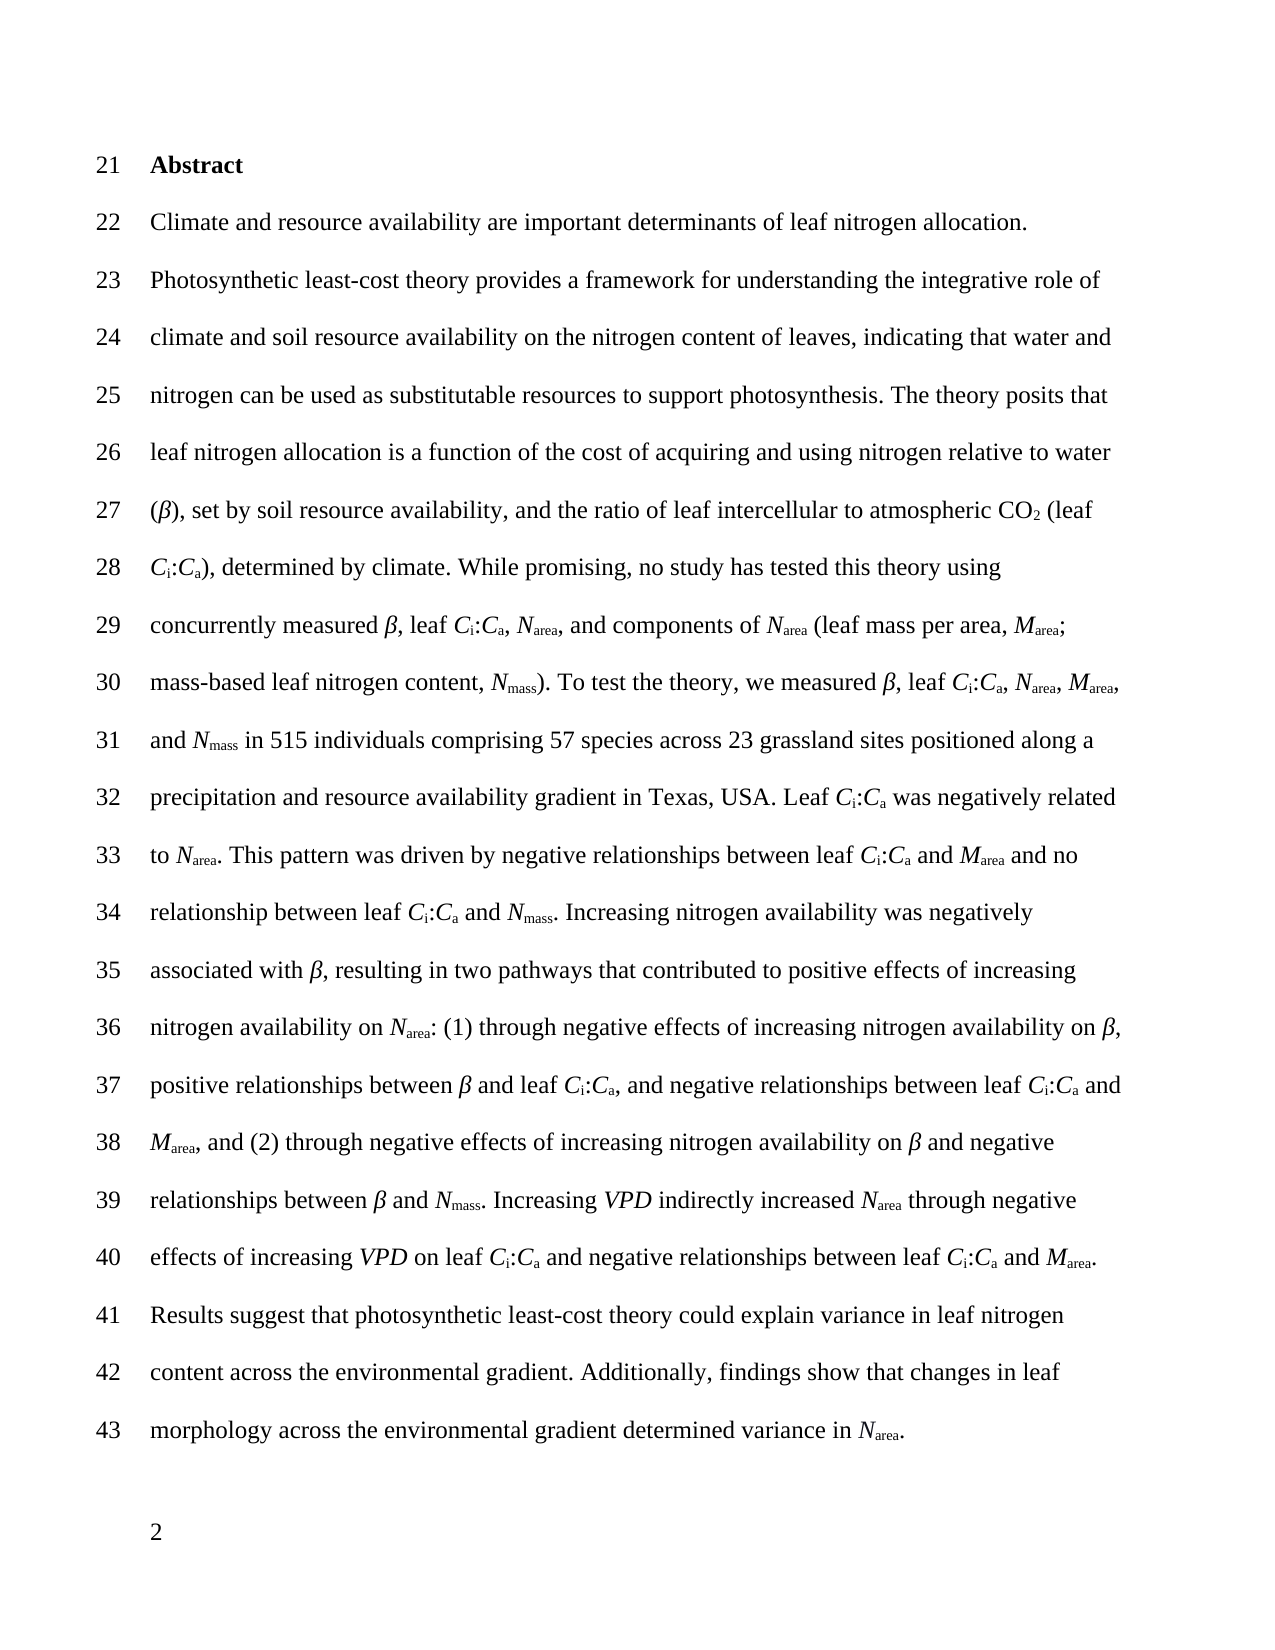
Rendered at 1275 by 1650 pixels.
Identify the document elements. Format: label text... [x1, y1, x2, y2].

text Climate and resource availability are important determinants of leaf nitrogen allocation. Photosynthetic least-cost theory provides a framework for understanding the integrative role of climate and soil resource availability on the nitrogen content of leaves, indicating that water and nitrogen can be used as substitutable resources to support photosynthesis. The theory posits that leaf nitrogen allocation is a function of the cost of acquiring and using nitrogen relative to water (β), set by soil resource availability, and the ratio of leaf intercellular to atmospheric CO2 (leaf Ci:Ca), determined by climate. While promising, no study has tested this theory using concurrently measured β, leaf Ci:Ca, Narea, and components of Narea (leaf mass per area, Marea; mass-based leaf nitrogen content, Nmass). To test the theory, we measured β, leaf Ci:Ca, Narea, Marea, and Nmass in 515 individuals comprising 57 species across 23 grassland sites positioned along a precipitation and resource availability gradient in Texas, USA. Leaf Ci:Ca was negatively related to Narea. This pattern was driven by negative relationships between leaf Ci:Ca and Marea and no relationship between leaf Ci:Ca and Nmass. Increasing nitrogen availability was negatively associated with β, resulting in two pathways that contributed to positive effects of increasing nitrogen availability on Narea: (1) through negative effects of increasing nitrogen availability on β, positive relationships between β and leaf Ci:Ca, and negative relationships between leaf Ci:Ca and Marea, and (2) through negative effects of increasing nitrogen availability on β and negative relationships between β and Nmass. Increasing VPD indirectly increased Narea through negative effects of increasing VPD on leaf Ci:Ca and negative relationships between leaf Ci:Ca and Marea. Results suggest that photosynthetic least-cost theory could explain variance in leaf nitrogen content across the environmental gradient. Additionally, findings show that changes in leaf morphology across the environmental gradient determined variance in Narea. [150, 207, 1125, 1444]
text Abstract [150, 150, 1125, 179]
